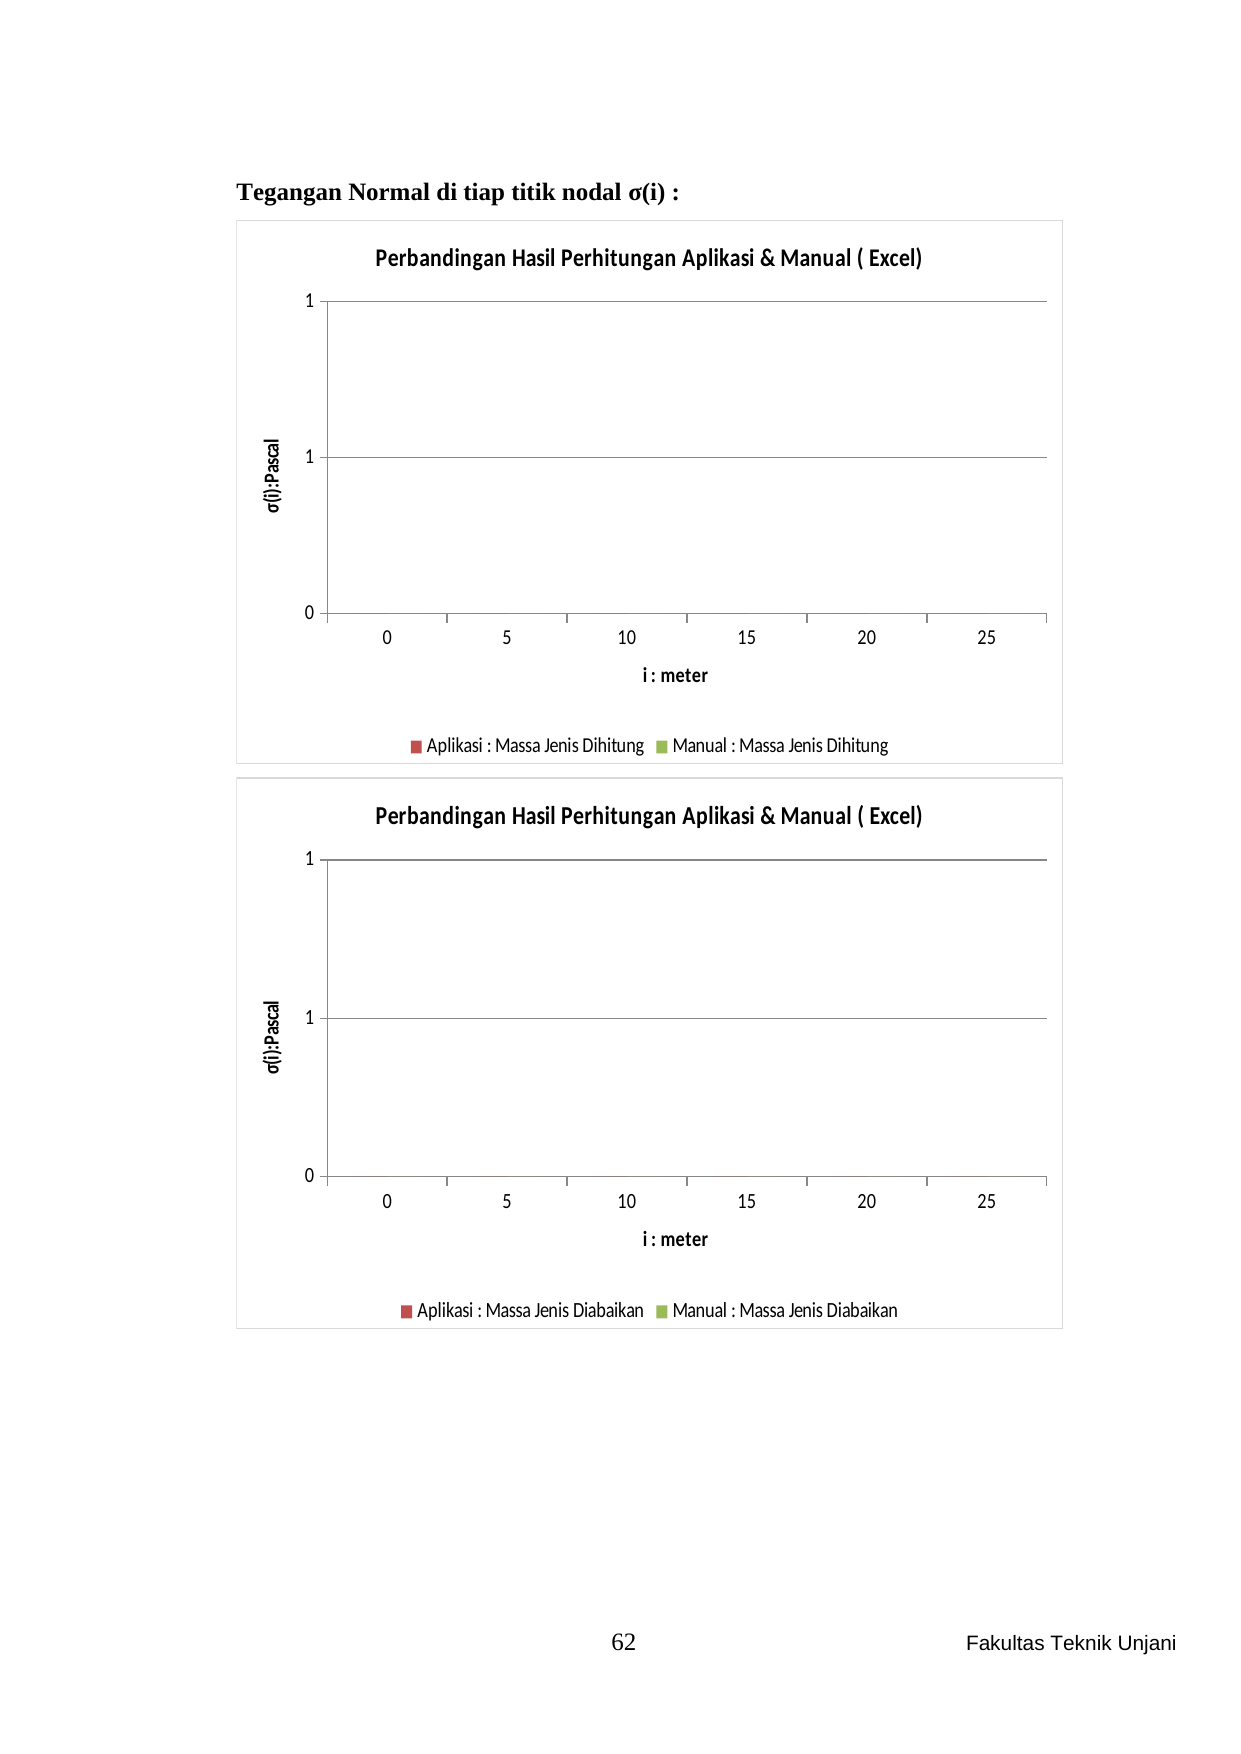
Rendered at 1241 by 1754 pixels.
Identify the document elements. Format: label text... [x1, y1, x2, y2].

text Tegangan Normal di tiap titik nodal σ(i) : [236, 177, 1063, 206]
